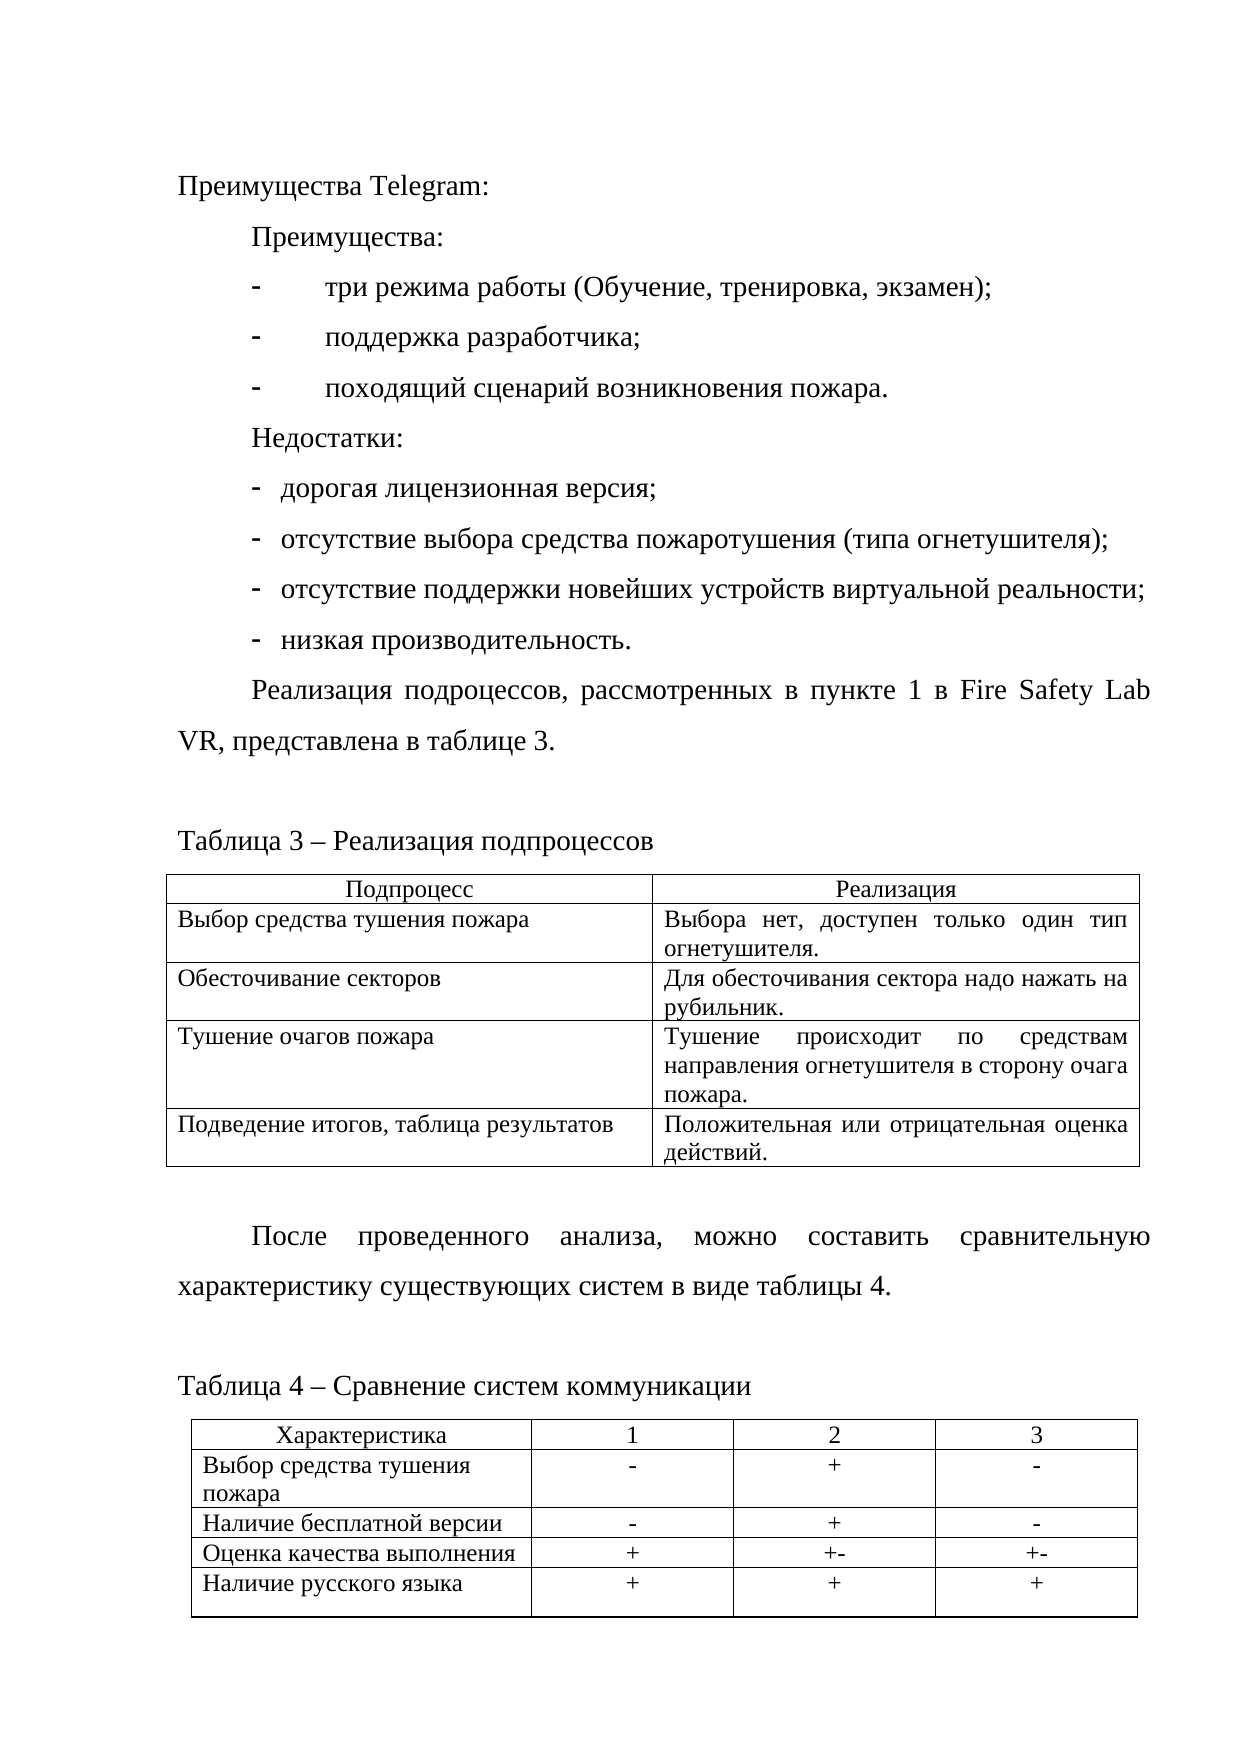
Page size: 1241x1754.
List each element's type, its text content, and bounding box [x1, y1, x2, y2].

list походящий сценарий возникновения пожара. [177, 370, 1152, 403]
table_cell Выбор средства тушения пожара [167, 904, 652, 962]
table_cell Выбор средства тушения пожара [192, 1450, 531, 1507]
text Преимущества: [177, 219, 1152, 252]
list три режима работы (Обучение, тренировка, экзамен); [177, 269, 1152, 303]
table_cell - [532, 1450, 733, 1507]
list дорогая лицензионная версия; [177, 471, 1152, 504]
table_header Реализация [653, 875, 1139, 903]
list низкая производительность. [177, 622, 1152, 656]
list отсутствие поддержки новейших устройств виртуальной реальности; [177, 571, 1152, 605]
text Реализация подроцессов, рассмотренных в пункте 1 в Fire Safety Lab VR, представлена в таблице 3. [177, 672, 1152, 756]
table_cell Оценка качества выполнения [192, 1538, 531, 1567]
table_cell Для обесточивания сектора надо нажать на рубильник. [653, 963, 1139, 1020]
text Преимущества Telegram: [177, 168, 1152, 202]
table_header Характеристика [192, 1420, 531, 1449]
table_cell - [532, 1508, 733, 1537]
table_header 1 [532, 1420, 733, 1449]
table_cell Выбора нет, доступен только один тип огнетушителя. [653, 904, 1139, 962]
text Таблица 3 – Реализация подпроцессов [177, 823, 1152, 857]
table_cell + [532, 1568, 733, 1616]
table_header 2 [734, 1420, 935, 1449]
text Таблица 4 – Сравнение систем коммуникации [177, 1368, 1152, 1402]
table_cell Тушение очагов пожара [167, 1021, 652, 1108]
table_cell Наличие бесплатной версии [192, 1508, 531, 1537]
text После проведенного анализа, можно составить сравнительную характеристику существующих систем в виде таблицы 4. [177, 1218, 1152, 1301]
table_cell + [734, 1508, 935, 1537]
table_cell + [734, 1568, 935, 1616]
table_cell - [936, 1450, 1137, 1507]
list поддержка разработчика; [177, 319, 1152, 353]
table_cell Наличие русского языка [192, 1568, 531, 1616]
table_cell Обесточивание секторов [167, 963, 652, 1020]
table_cell + [532, 1538, 733, 1567]
list Недостатки: [177, 420, 1152, 454]
list отсутствие выбора средства пожаротушения (типа огнетушителя); [177, 521, 1152, 555]
table_cell + [936, 1568, 1137, 1616]
table_cell Подведение итогов, таблица результатов [167, 1109, 652, 1166]
table_cell +- [734, 1538, 935, 1567]
table_cell - [936, 1508, 1137, 1537]
table_cell Положительная или отрицательная оценка действий. [653, 1109, 1139, 1166]
table_cell + [734, 1450, 935, 1507]
table_cell +- [936, 1538, 1137, 1567]
table_header Подпроцесс [167, 875, 652, 903]
table_header 3 [936, 1420, 1137, 1449]
table_cell Тушение происходит по средствам направления огнетушителя в сторону очага пожара. [653, 1021, 1139, 1108]
